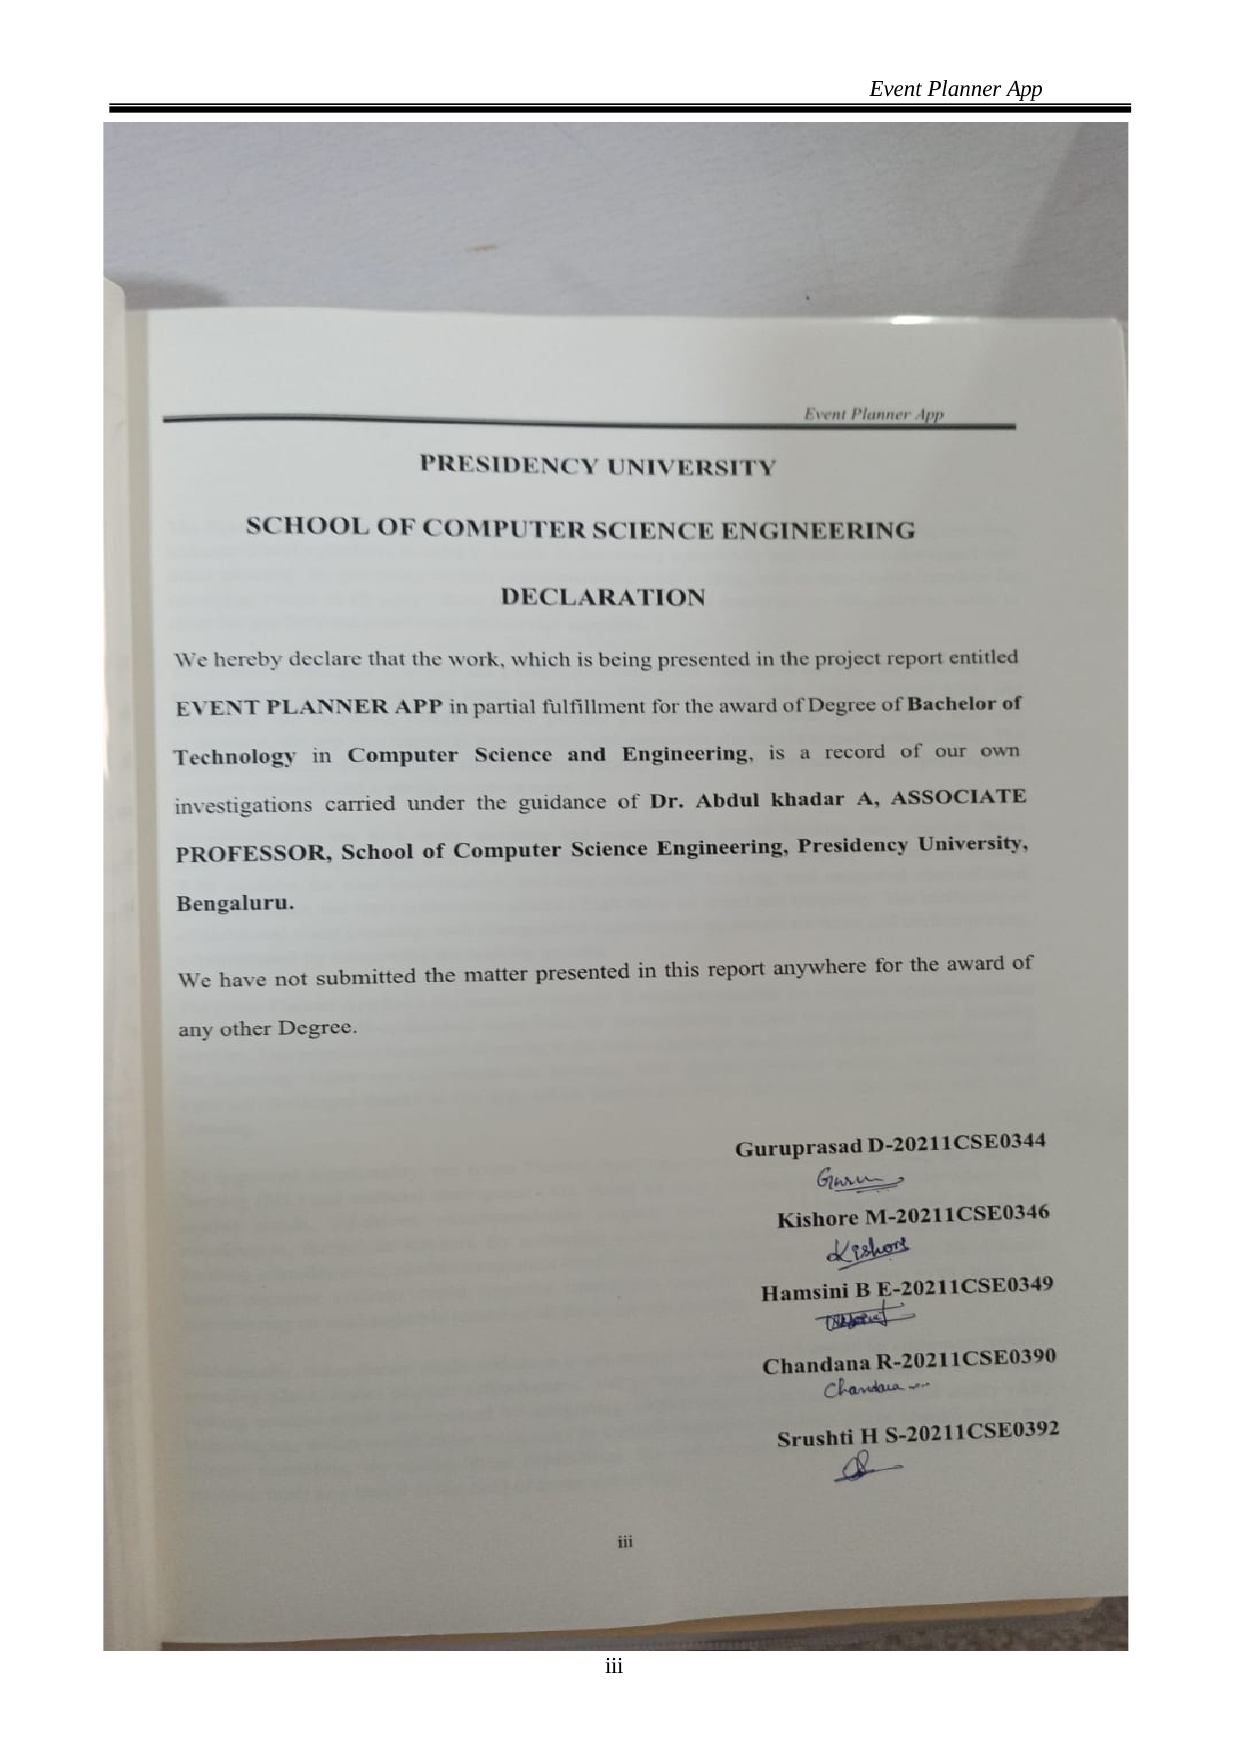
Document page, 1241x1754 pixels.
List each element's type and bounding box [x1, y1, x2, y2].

picture [103, 122, 1129, 1651]
